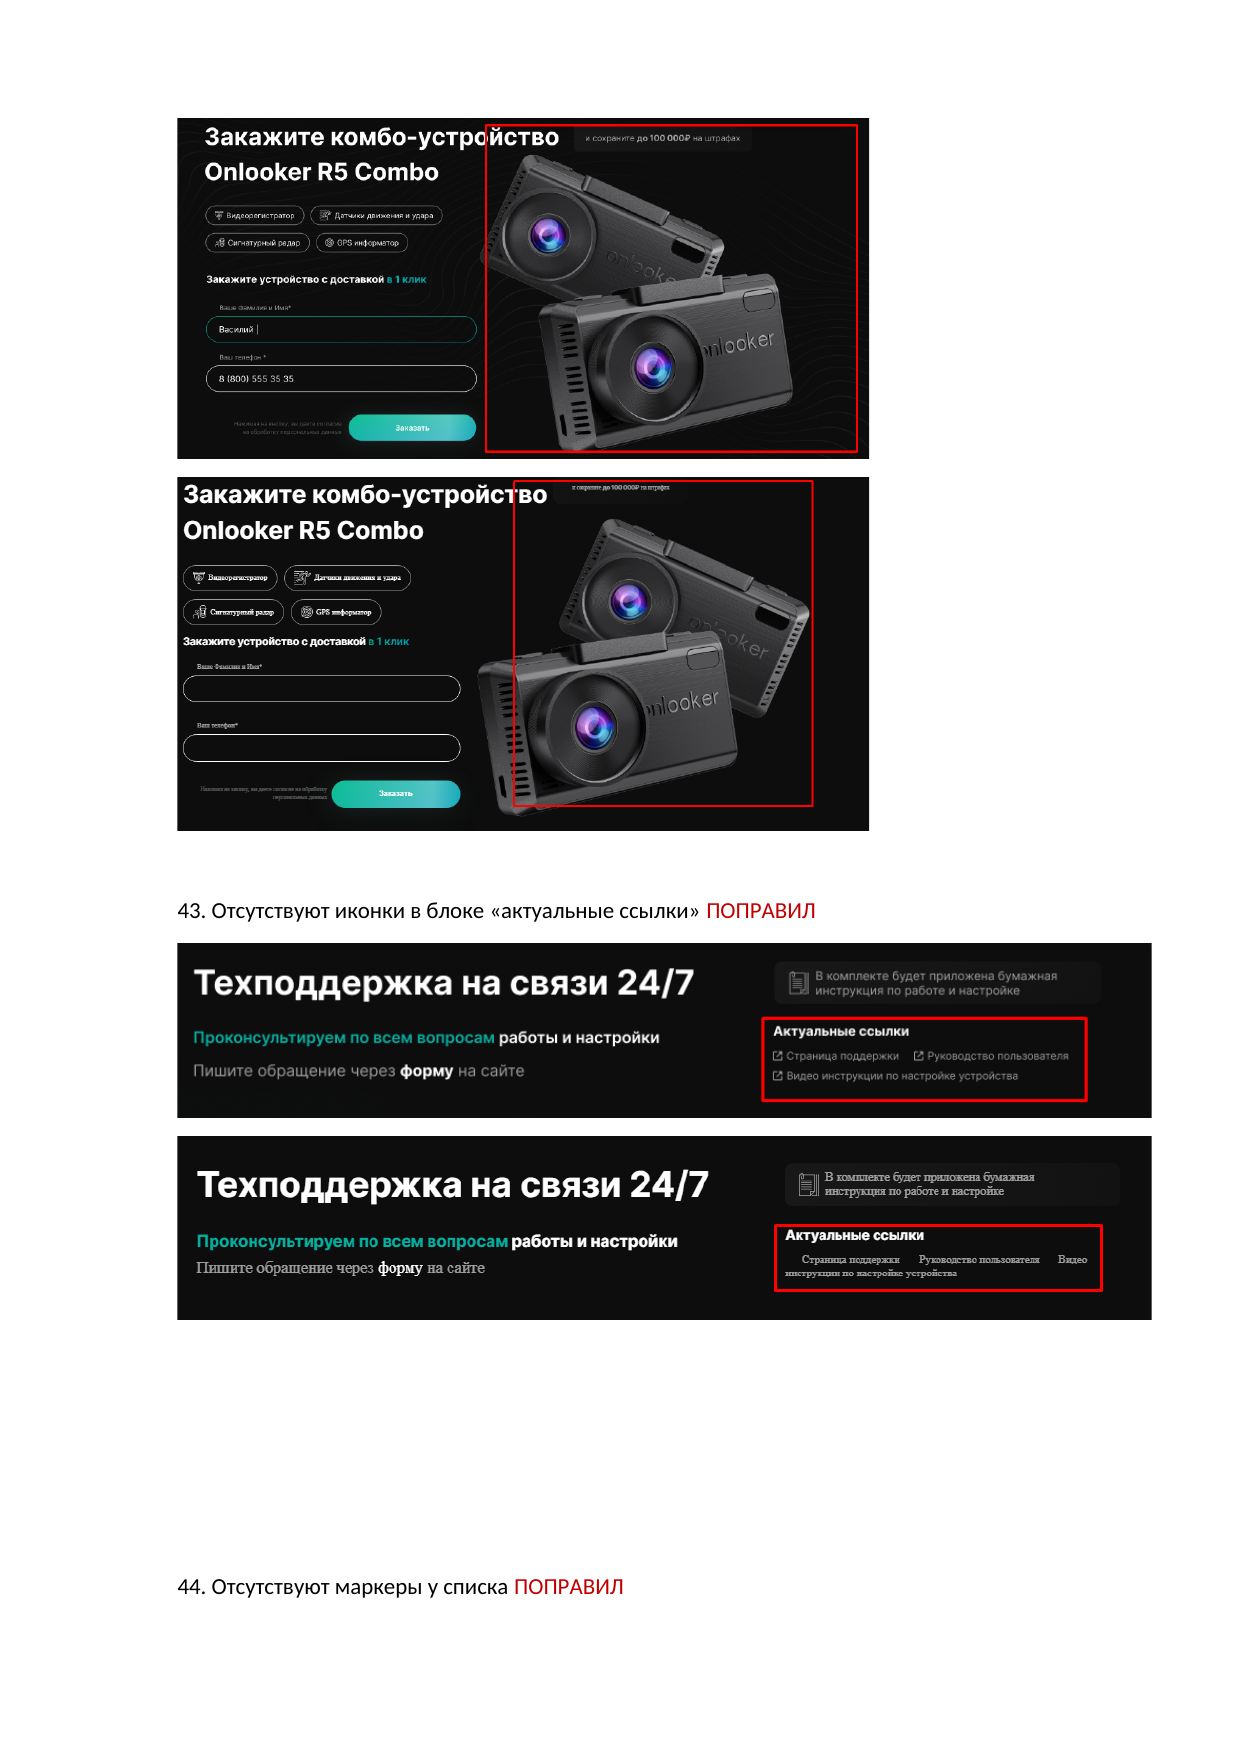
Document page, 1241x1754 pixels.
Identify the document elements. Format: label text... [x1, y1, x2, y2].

picture [177, 1136, 1152, 1320]
picture [177, 477, 870, 831]
picture [177, 943, 1152, 1118]
picture [177, 118, 870, 459]
text 44. Отсутствуют маркеры у списка ПОПРАВИЛ [177, 1572, 1152, 1600]
text 43. Отсутствуют иконки в блоке «актуальные ссылки» ПОПРАВИЛ [177, 896, 1152, 924]
